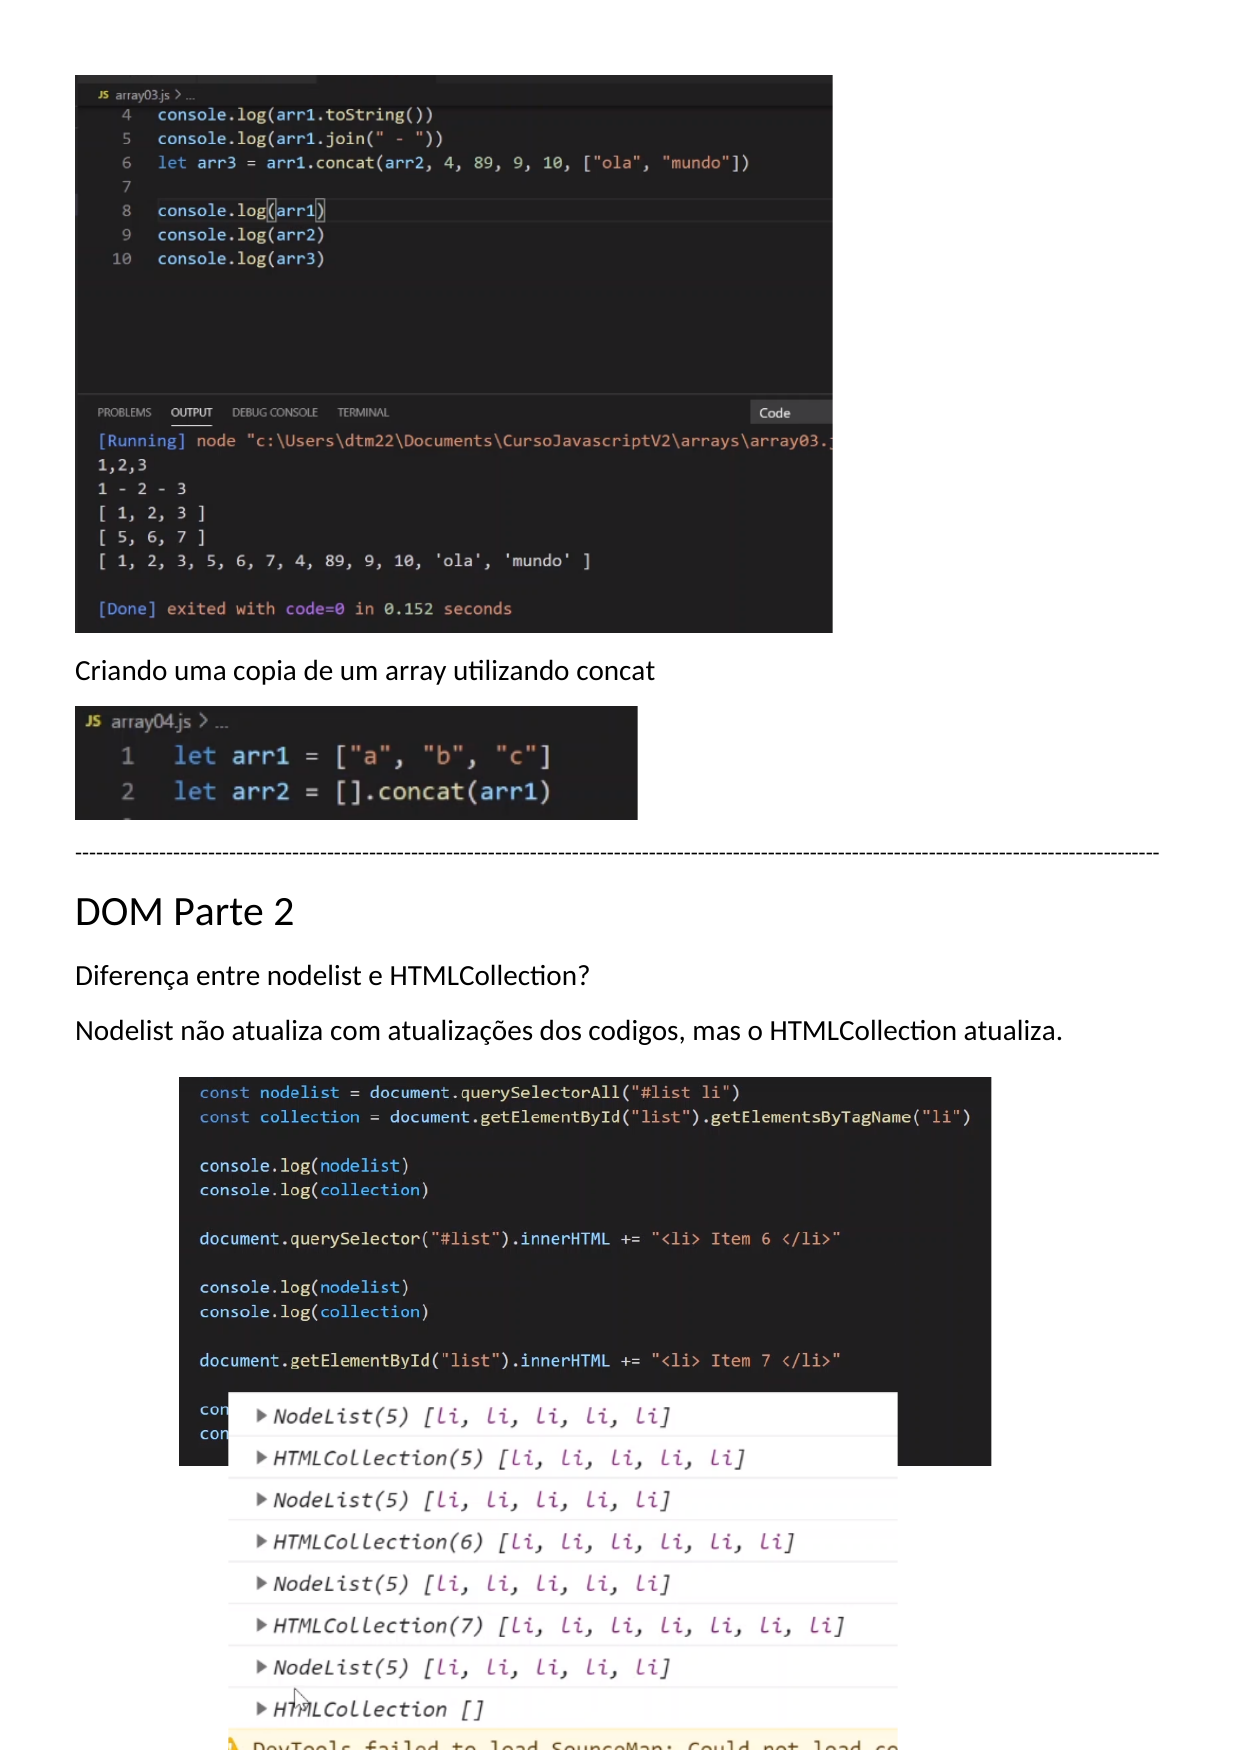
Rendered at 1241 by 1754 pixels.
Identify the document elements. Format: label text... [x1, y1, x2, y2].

text Criando uma copia de um array utilizando concat [75, 652, 1165, 687]
text Nodelist não atualiza com atualizações dos codigos, mas o HTMLCollection atualiza. [75, 1012, 1165, 1047]
picture [75, 75, 833, 633]
picture [179, 1077, 992, 1750]
text ----------------------------------------------------------------------------------------------------------------------------------------------------------- [75, 838, 1165, 866]
picture [75, 706, 638, 820]
text Diferença entre nodelist e HTMLCollection? [75, 957, 1165, 992]
text DOM Parte 2 [75, 885, 1165, 936]
